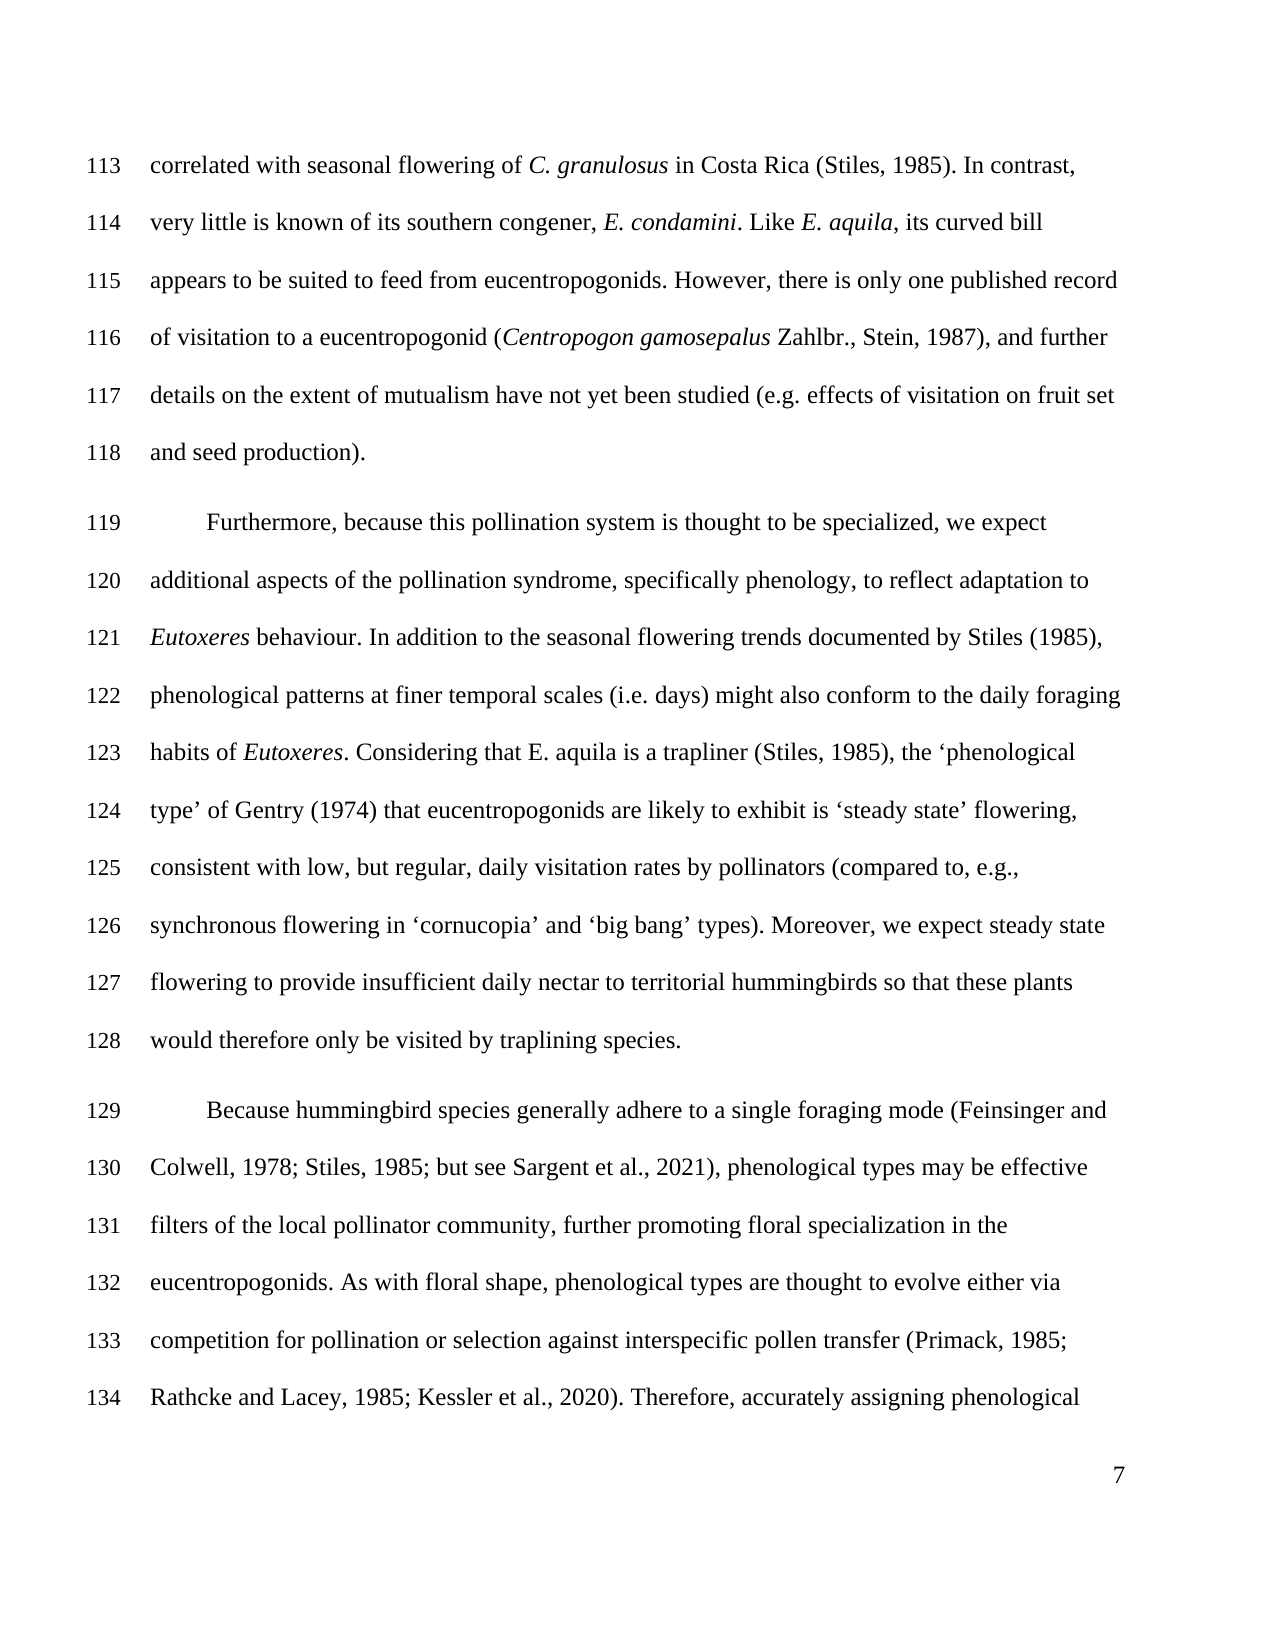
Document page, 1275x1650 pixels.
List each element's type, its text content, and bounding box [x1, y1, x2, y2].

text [150, 150, 1125, 466]
text Furthermore, because this pollination system is thought to be specialized, we expect additional aspects of the pollination syndrome, specifically phenology, to reflect adaptation to Eutoxeres behaviour. In addition to the seasonal flowering trends documented by Stiles (1985), phenological patterns at finer temporal scales (i.e. days) might also conform to the daily foraging habits of Eutoxeres. Considering that E. aquila is a trapliner (Stiles, 1985), the ‘phenological type’ of Gentry (1974) that eucentropogonids are likely to exhibit is ‘steady state’ flowering, consistent with low, but regular, daily visitation rates by pollinators (compared to, e.g., synchronous flowering in ‘cornucopia’ and ‘big bang’ types). Moreover, we expect steady state flowering to provide insufficient daily nectar to territorial hummingbirds so that these plants would therefore only be visited by traplining species. [150, 507, 1125, 1054]
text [150, 1095, 1125, 1411]
